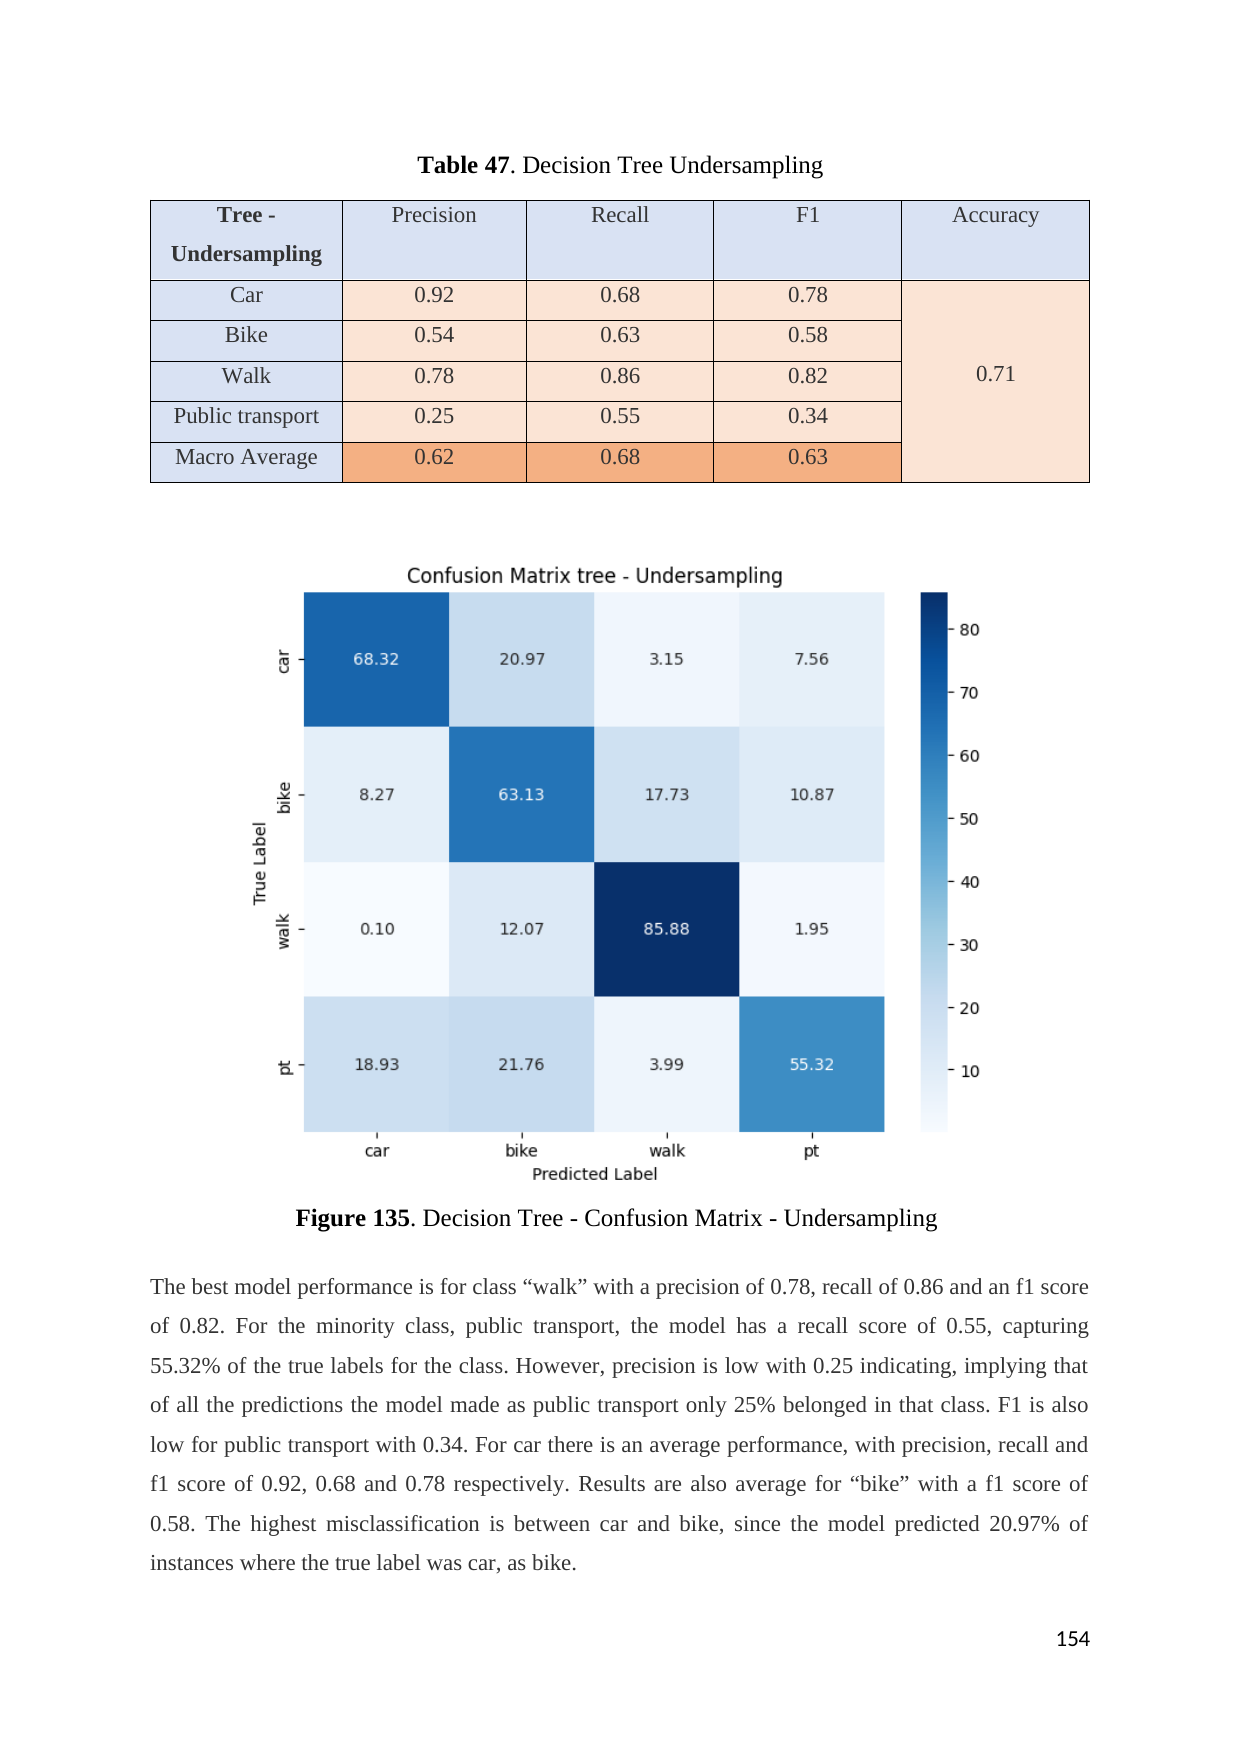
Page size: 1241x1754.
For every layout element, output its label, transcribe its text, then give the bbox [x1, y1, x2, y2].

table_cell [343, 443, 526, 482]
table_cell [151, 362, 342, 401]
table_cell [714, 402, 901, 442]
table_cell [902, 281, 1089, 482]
picture [242, 555, 990, 1194]
text The best model performance is for class “walk” with a precision of 0.78, recall of 0.86 and an f1 score of 0.82. For the minority class, public transport, the model has a recall score of 0.55, capturing 55.32% of the true labels for the class. However, precision is low with 0.25 indicating, implying that of all the predictions the model made as public transport only 25% belonged in that class. F1 is also low for public transport with 0.34. For car there is an average performance, with precision, recall and f1 score of 0.92, 0.68 and 0.78 respectively. Results are also average for “bike” with a f1 score of 0.58. The highest misclassification is between car and bike, since the model predicted 20.97% of instances where the true label was car, as bike. [150, 1273, 1090, 1576]
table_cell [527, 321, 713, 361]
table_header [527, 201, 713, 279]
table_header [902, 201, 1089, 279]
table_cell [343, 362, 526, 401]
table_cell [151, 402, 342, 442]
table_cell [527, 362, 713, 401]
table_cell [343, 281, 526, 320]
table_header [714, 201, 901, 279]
text Table 47. Decision Tree Undersampling [150, 150, 1090, 179]
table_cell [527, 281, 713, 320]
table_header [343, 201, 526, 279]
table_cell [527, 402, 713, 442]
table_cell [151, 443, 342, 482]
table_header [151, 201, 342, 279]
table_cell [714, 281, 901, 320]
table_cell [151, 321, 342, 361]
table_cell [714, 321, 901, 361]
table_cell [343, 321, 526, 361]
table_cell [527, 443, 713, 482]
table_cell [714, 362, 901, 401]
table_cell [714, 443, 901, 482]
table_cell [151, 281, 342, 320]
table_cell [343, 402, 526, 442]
